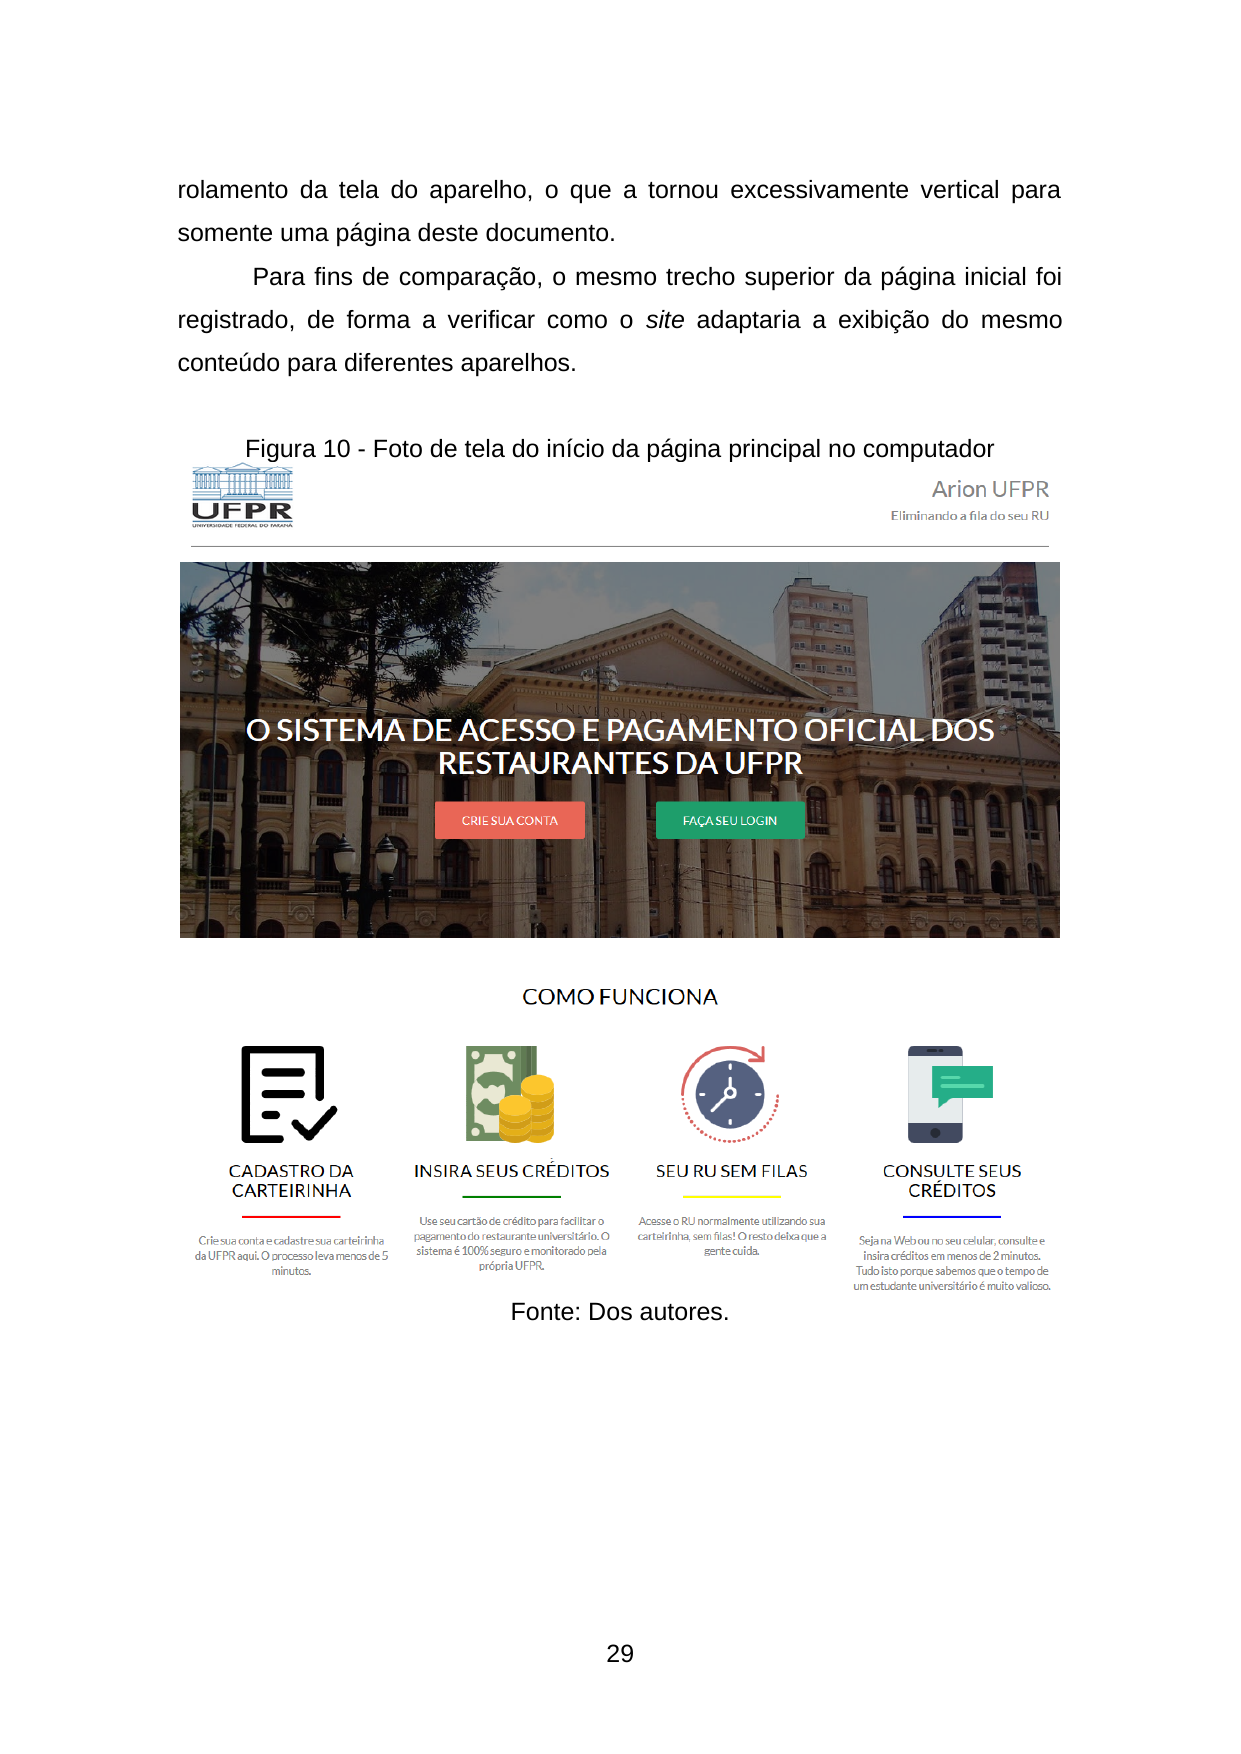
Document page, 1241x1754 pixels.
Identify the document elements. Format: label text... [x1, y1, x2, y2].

text Figura 10 - Foto de tela do início da página principal no computador [177, 434, 1063, 462]
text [177, 175, 1063, 247]
text Fonte: Dos autores. [177, 1297, 1063, 1326]
picture [177, 462, 1064, 1297]
text Para fins de comparação, o mesmo trecho superior da página inicial foi registrado, de forma a verificar como o site adaptaria a exibição do mesmo conteúdo para diferentes aparelhos. [177, 261, 1063, 376]
